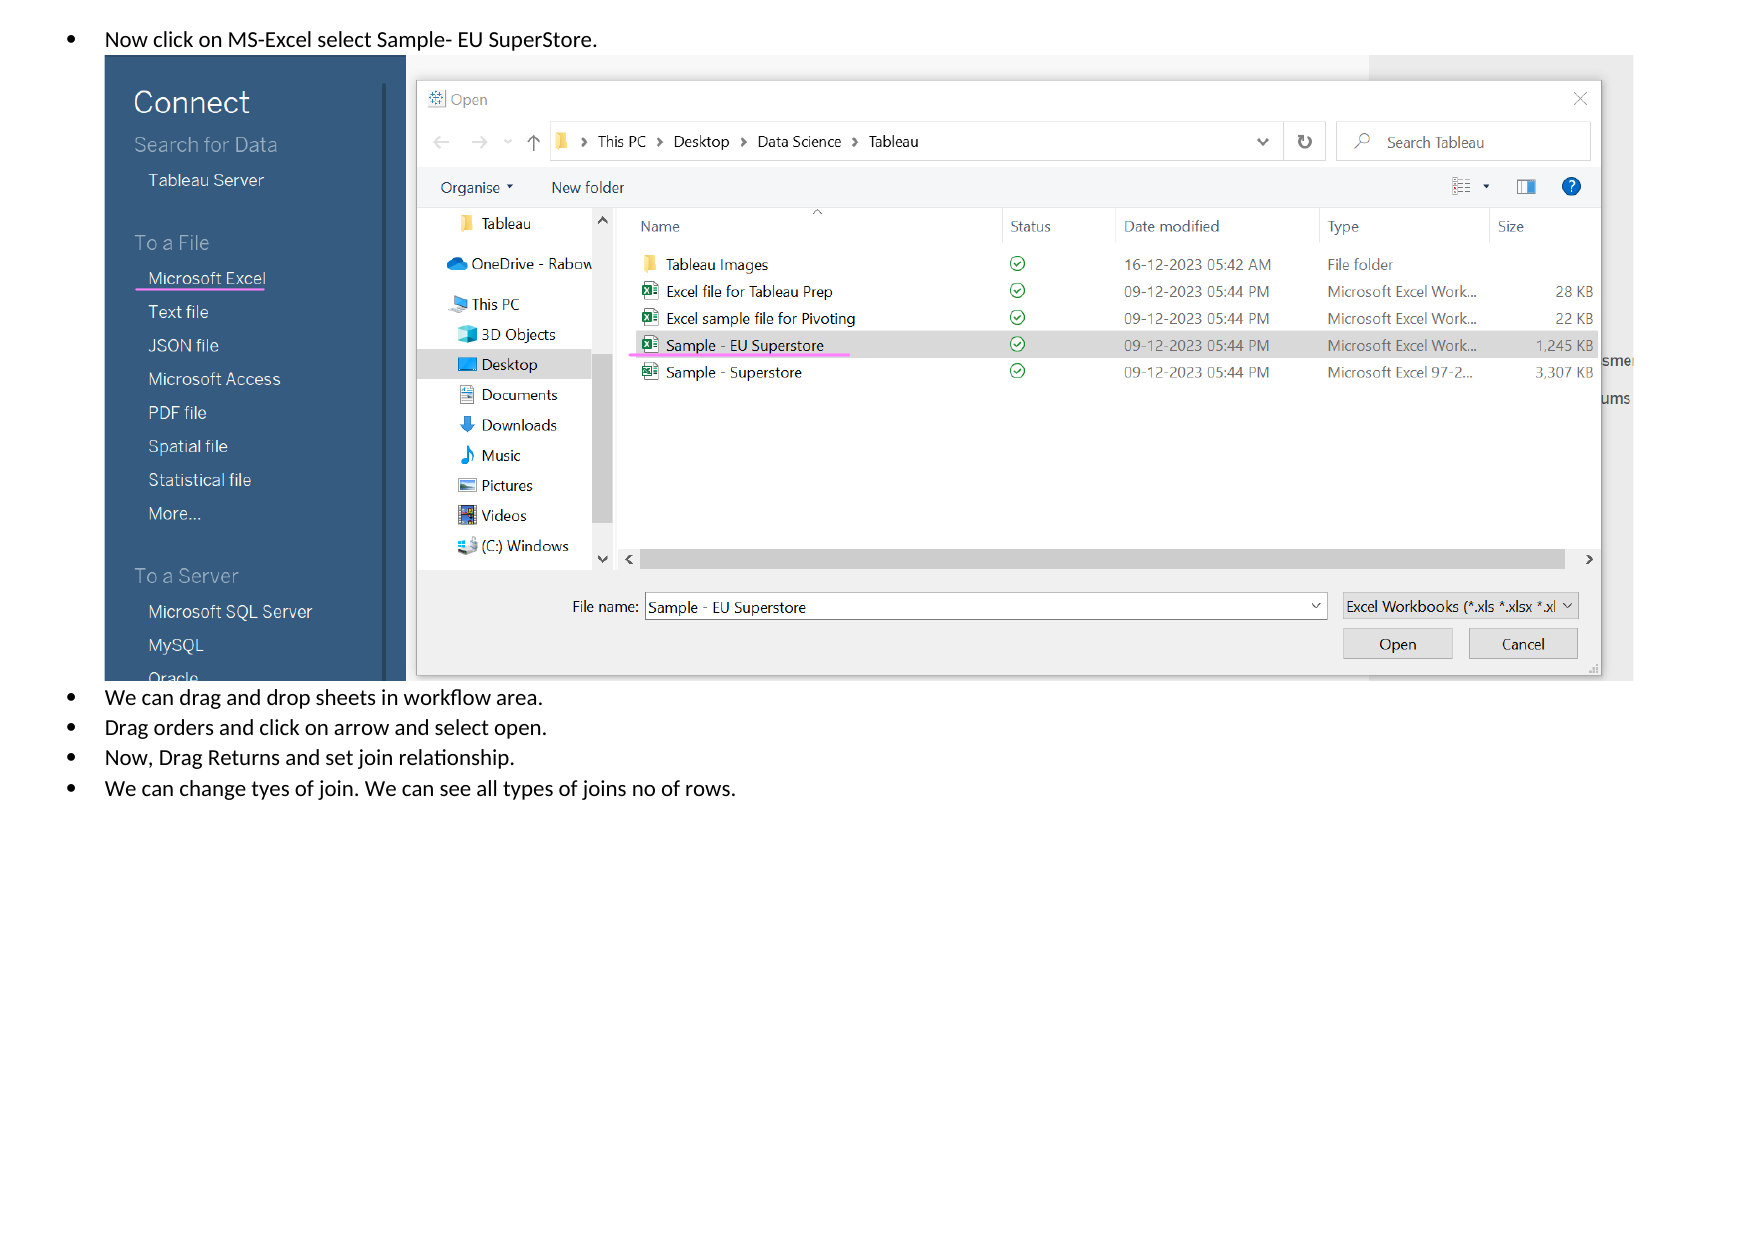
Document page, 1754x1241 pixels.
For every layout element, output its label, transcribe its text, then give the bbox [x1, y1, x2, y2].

list Drag orders and click on arrow and select open. [67, 713, 1724, 741]
picture [104, 55, 1634, 681]
list We can change tyes of join. We can see all types of joins no of rows. [67, 774, 1724, 802]
list Now, Drag Returns and set join relationship. [67, 743, 1724, 771]
list We can drag and drop sheets in workflow area. [67, 683, 1724, 711]
